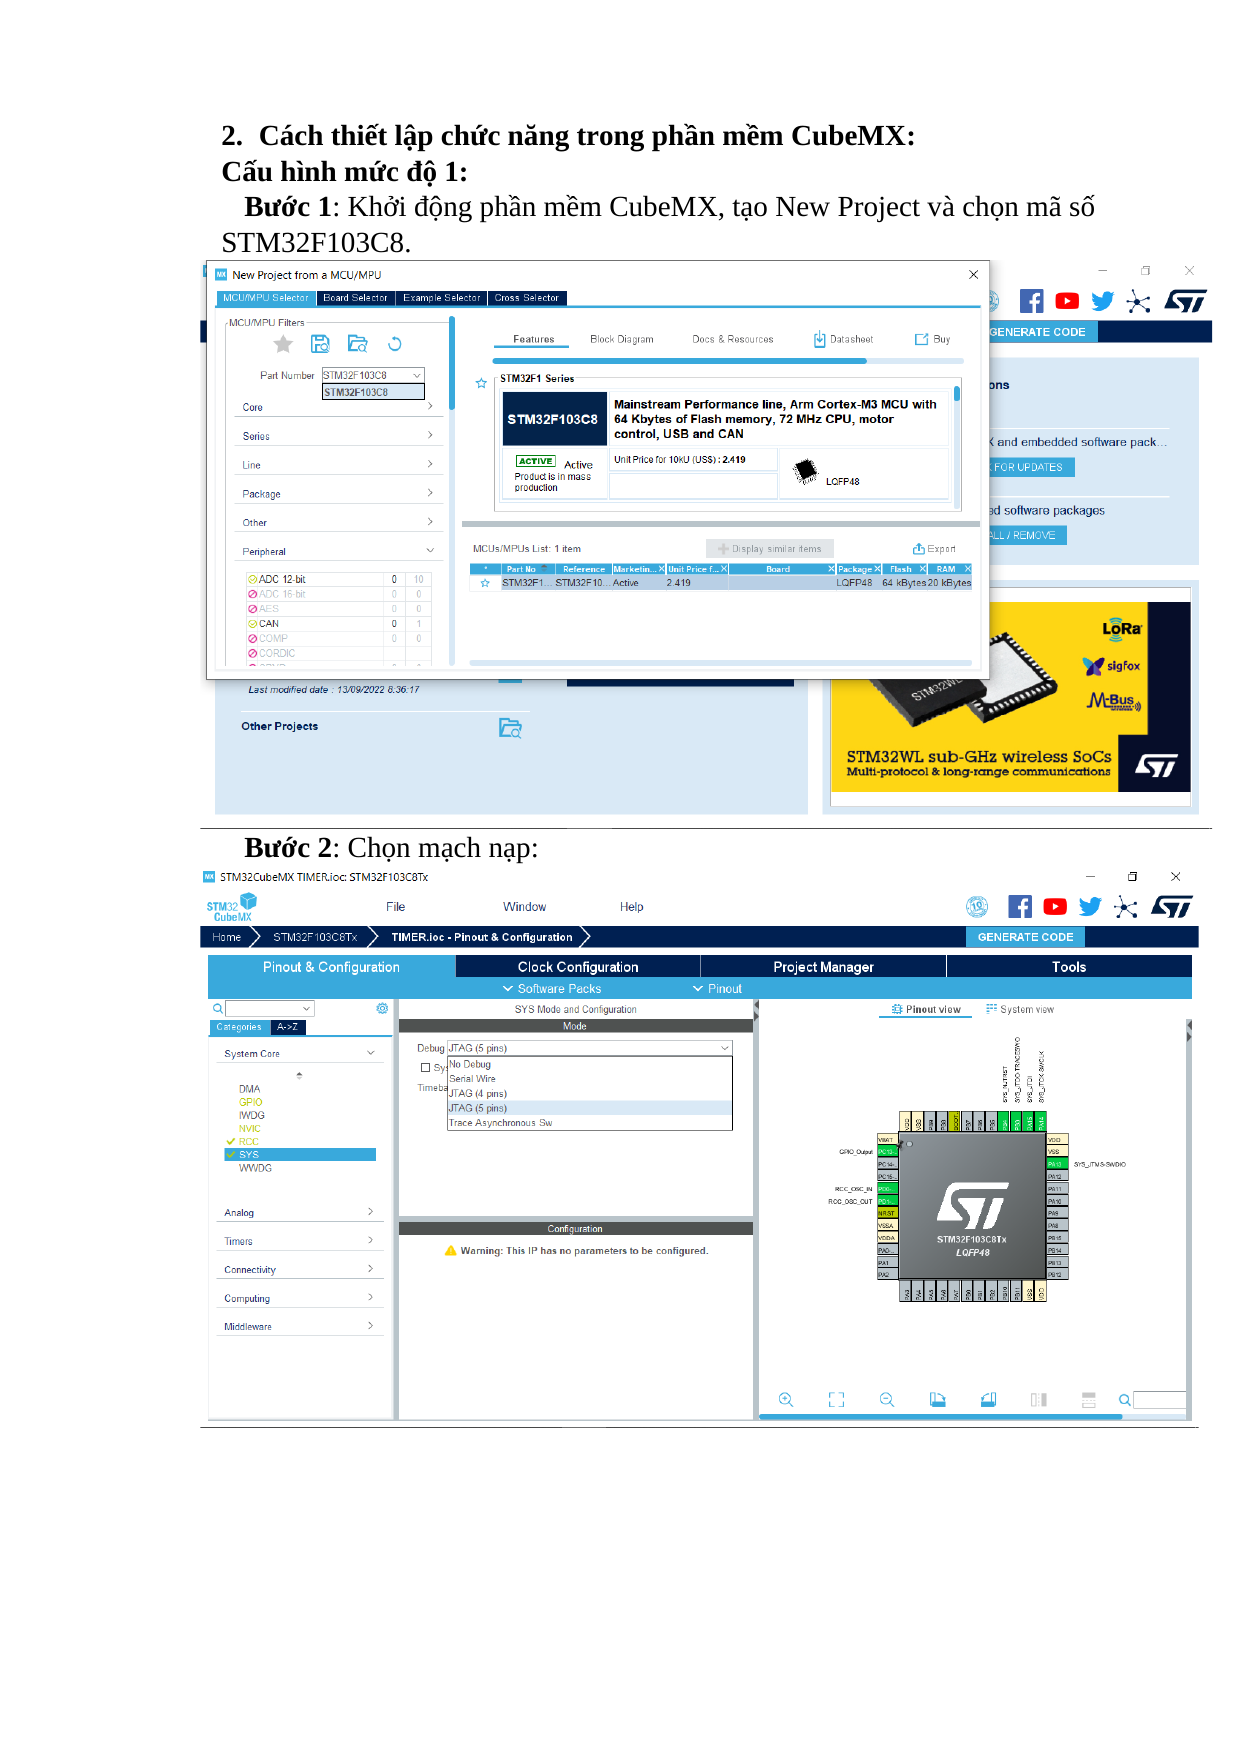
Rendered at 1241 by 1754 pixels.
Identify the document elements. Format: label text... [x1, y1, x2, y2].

picture [200, 260, 1213, 829]
text Cấu hình mức độ 1: [177, 154, 1128, 187]
text Bước 1: Khởi động phần mềm CubeMX, tạo New Project và chọn mã số STM32F103C8. [221, 189, 1128, 258]
list Cách thiết lập chức năng trong phần mềm CubeMX: [221, 118, 1128, 152]
text Bước 2: Chọn mạch nạp: [221, 831, 1128, 864]
picture [200, 866, 1199, 1428]
